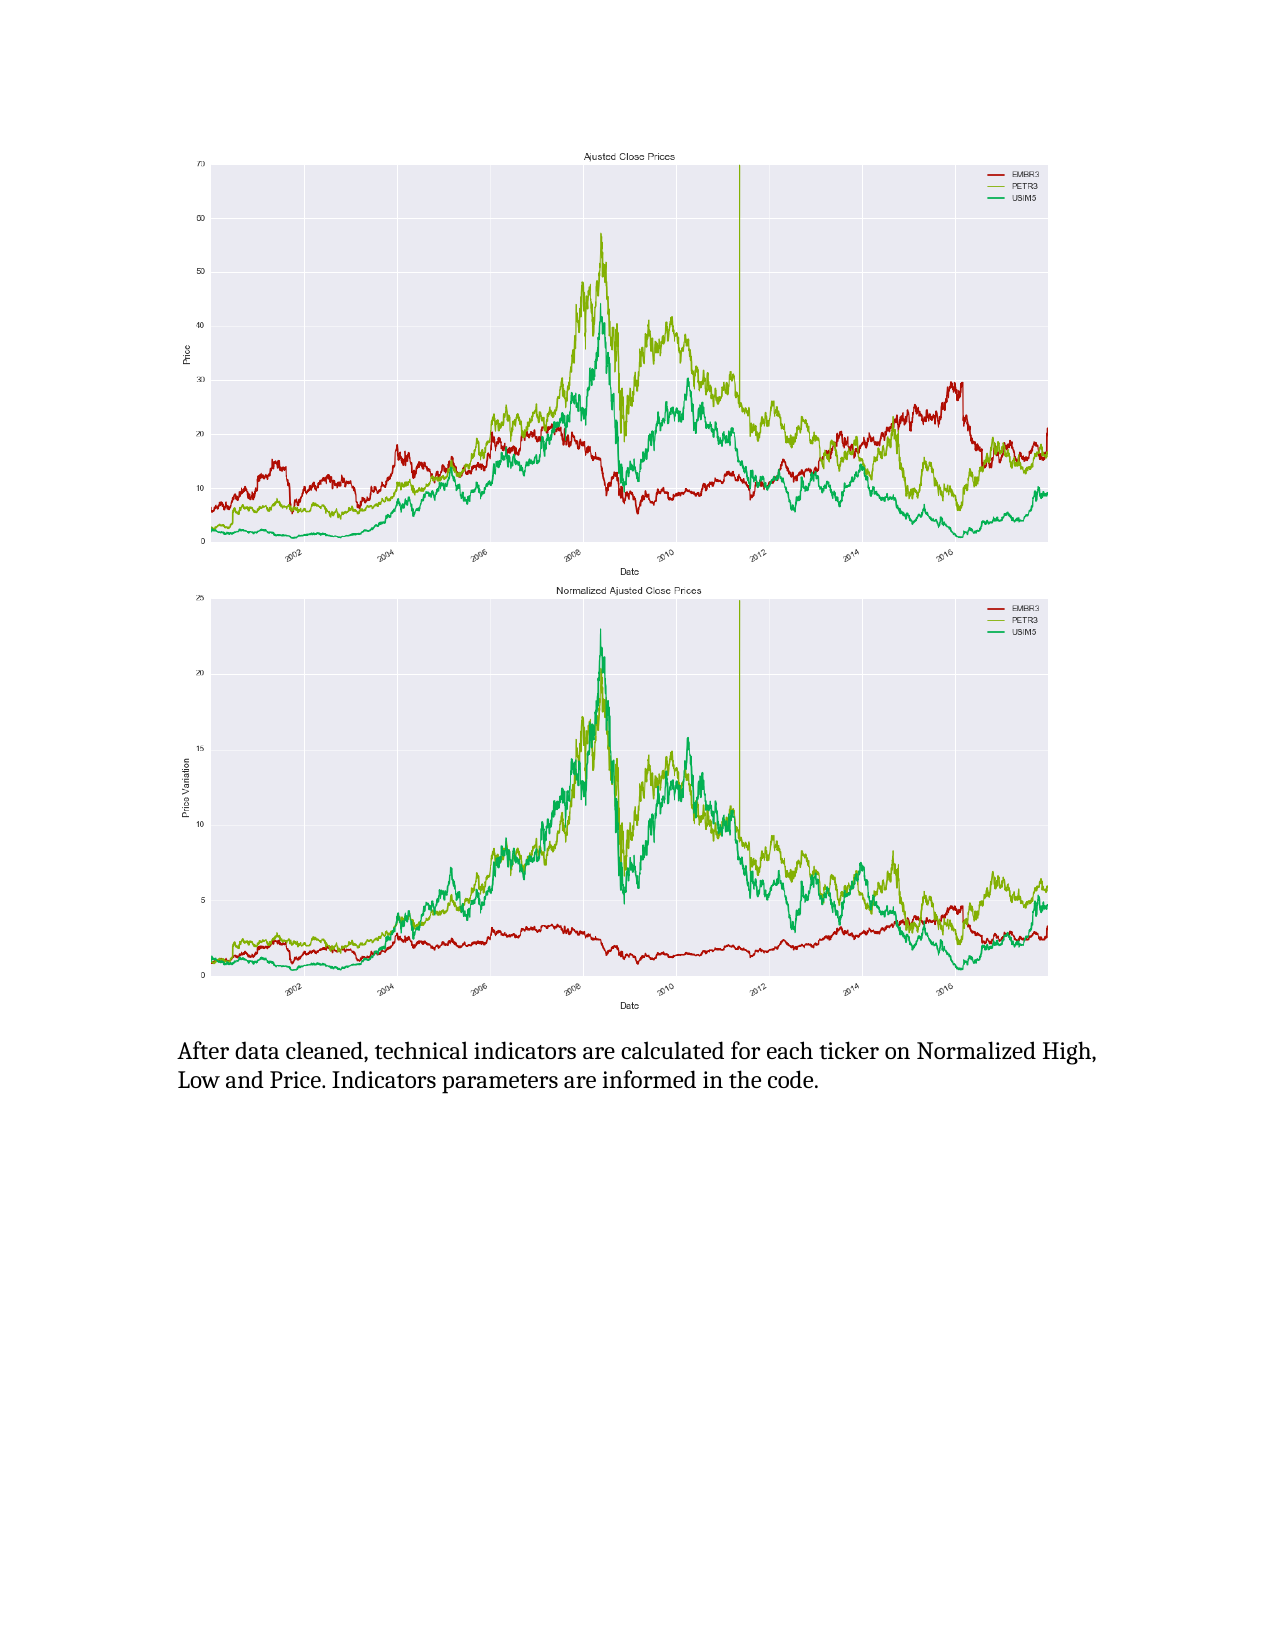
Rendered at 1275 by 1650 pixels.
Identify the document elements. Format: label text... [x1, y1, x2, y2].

picture [177, 147, 1053, 1016]
text After data cleaned, technical indicators are calculated for each ticker on Normalized High, Low and Price. Indicators parameters are informed in the code. [177, 1037, 1098, 1094]
